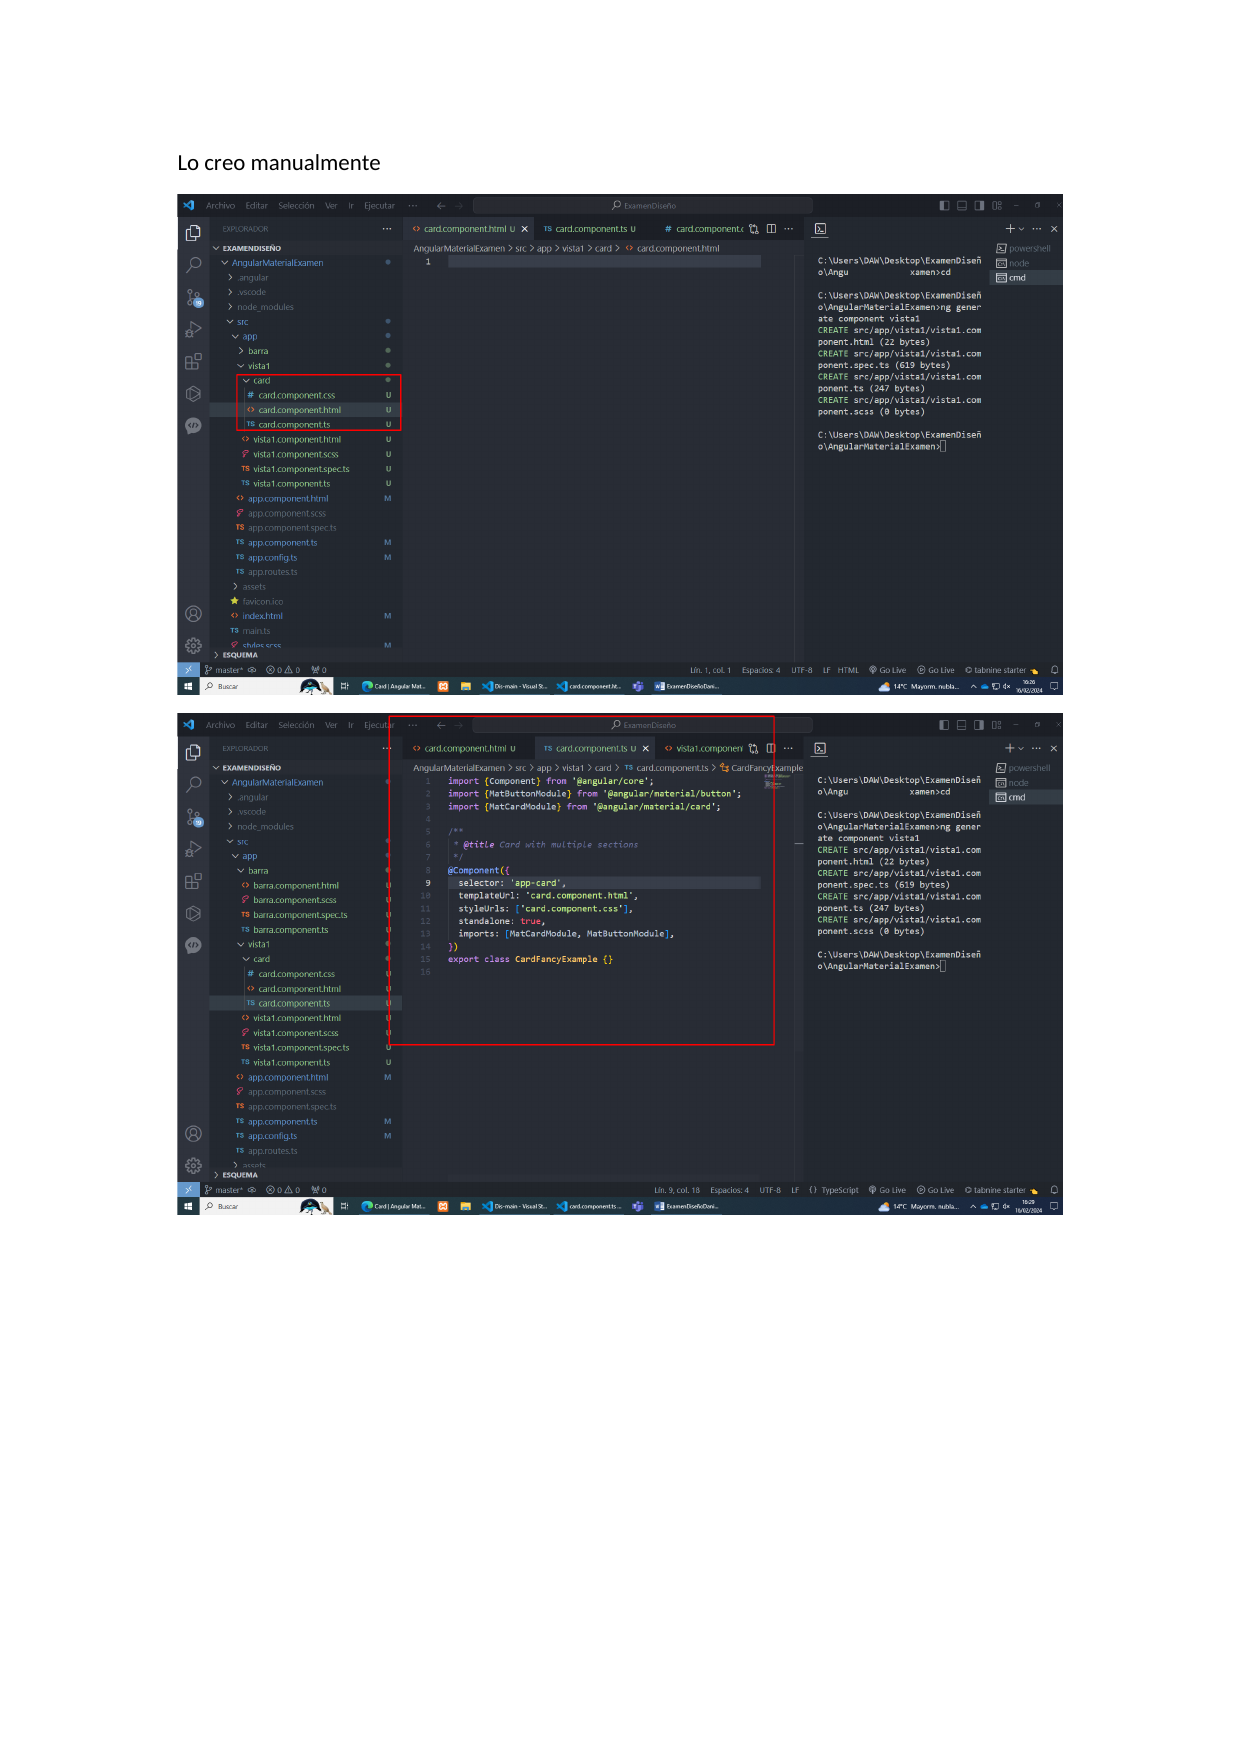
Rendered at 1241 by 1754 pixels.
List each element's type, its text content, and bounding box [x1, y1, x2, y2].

picture [177, 194, 1063, 695]
text Lo creo manualmente [177, 148, 1063, 176]
picture [177, 713, 1063, 1215]
